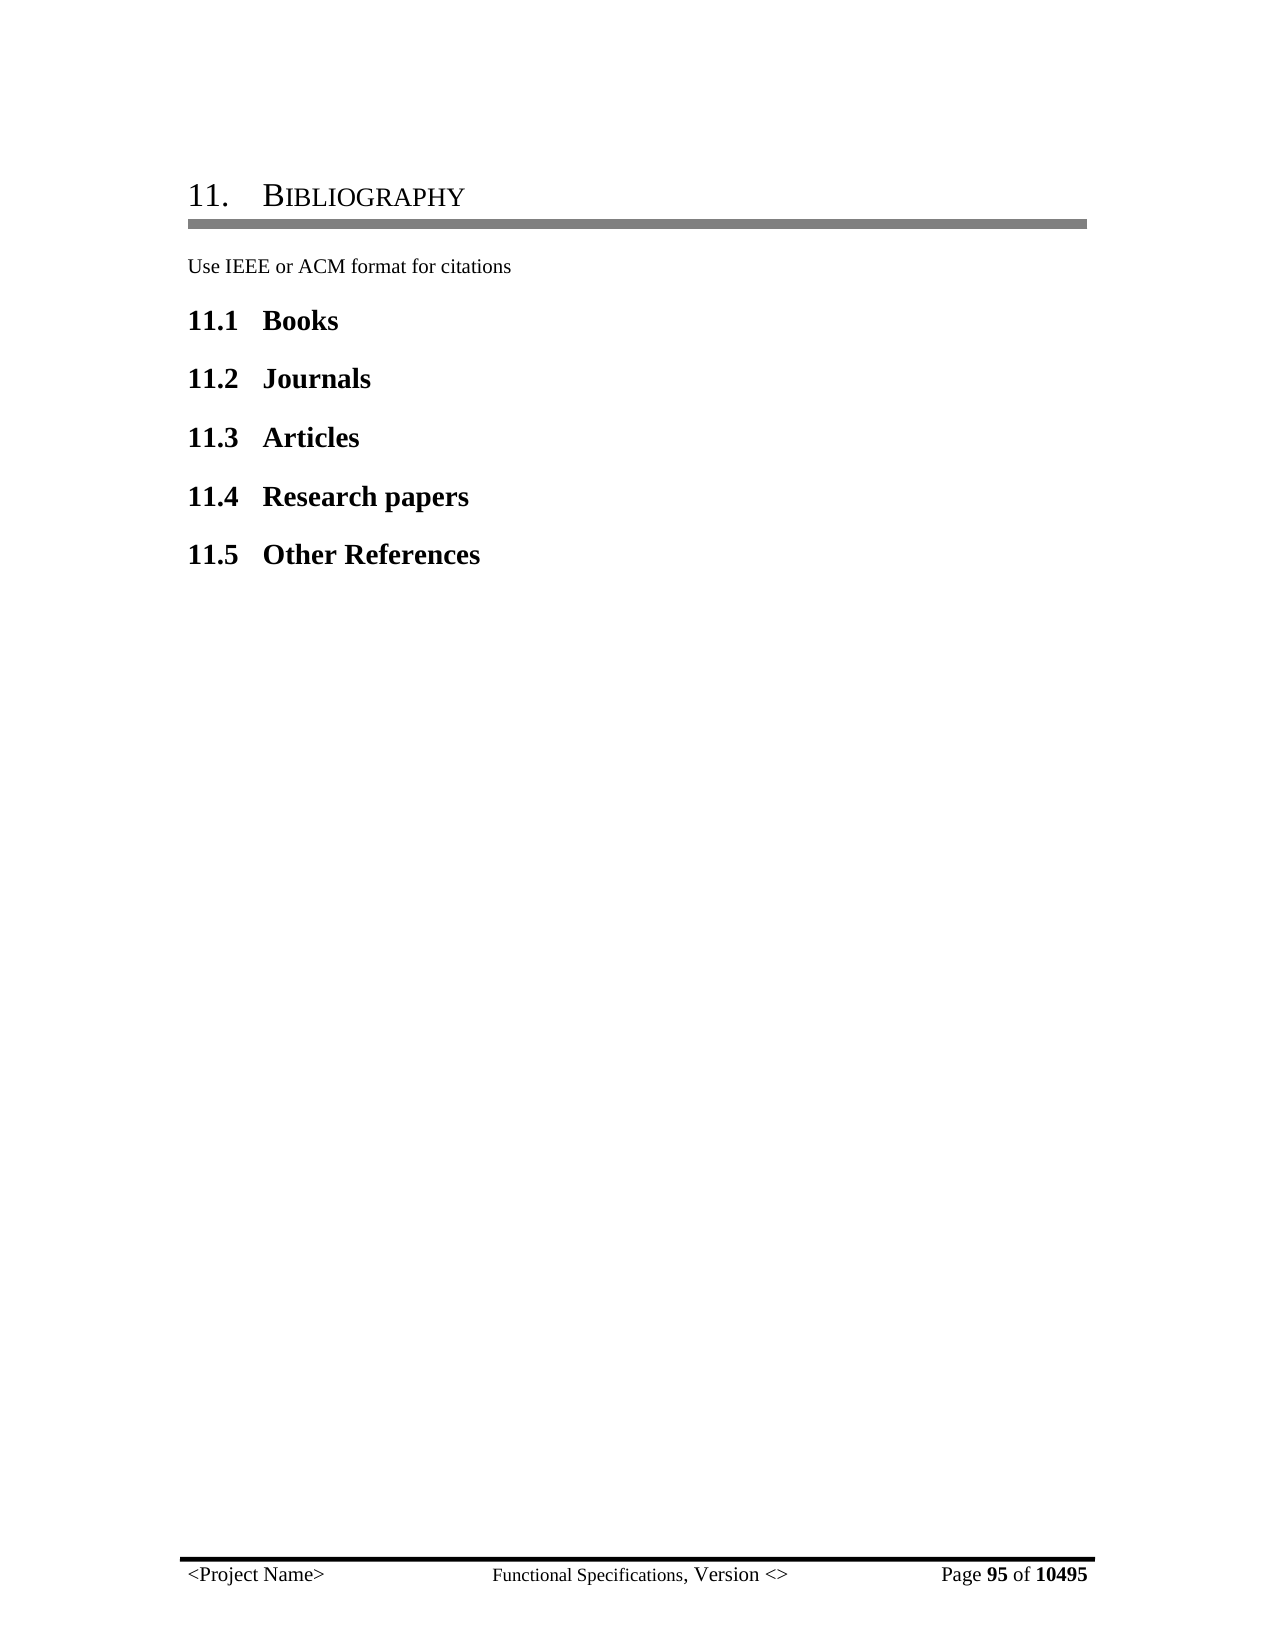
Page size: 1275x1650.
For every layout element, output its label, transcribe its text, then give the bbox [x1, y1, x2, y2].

subtitle Books [187, 303, 1087, 337]
subtitle Research papers [187, 479, 1087, 512]
subtitle Journals [187, 362, 1087, 395]
text Use IEEE or ACM format for citations [187, 254, 1087, 278]
subtitle Bibliography [187, 175, 1087, 229]
subtitle Articles [187, 420, 1087, 454]
subtitle Other References [187, 537, 1087, 571]
